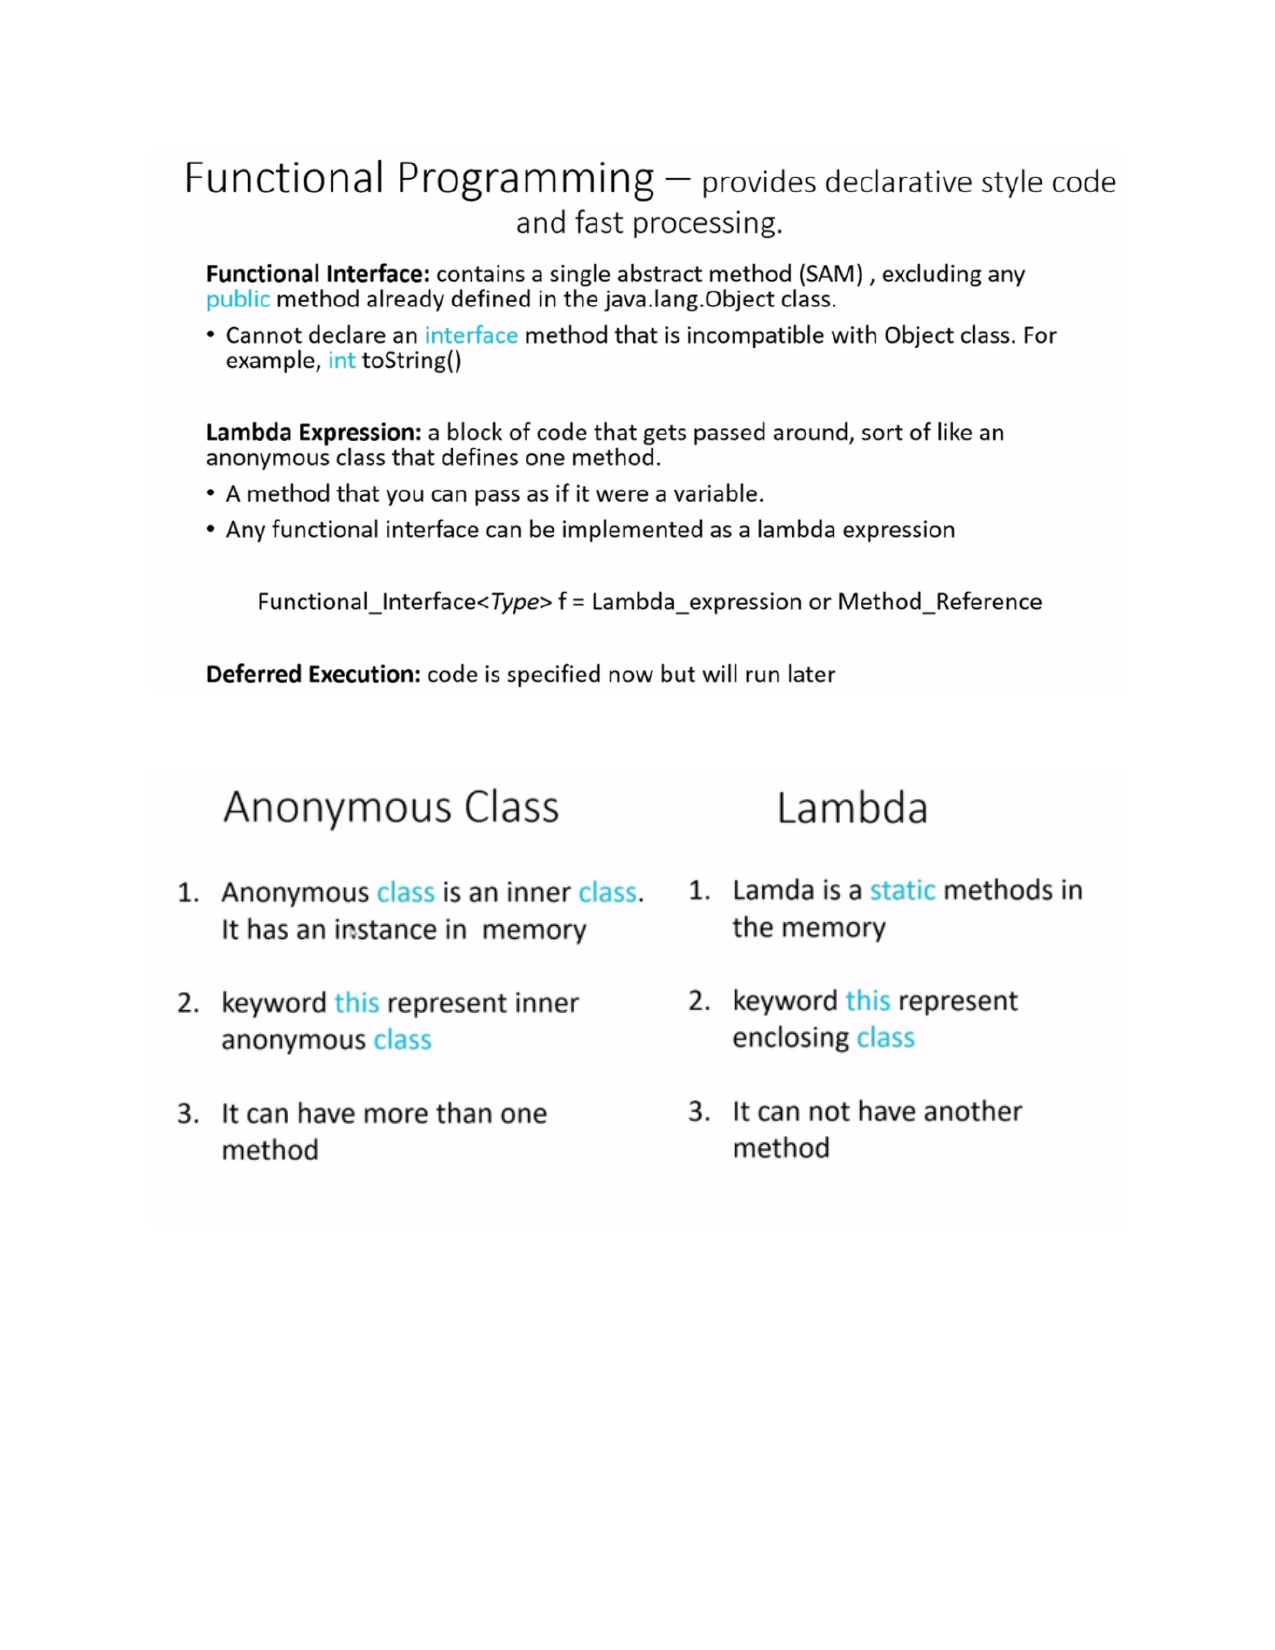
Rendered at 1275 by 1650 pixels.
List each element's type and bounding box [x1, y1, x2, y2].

picture [150, 150, 1125, 691]
picture [150, 768, 1125, 1229]
